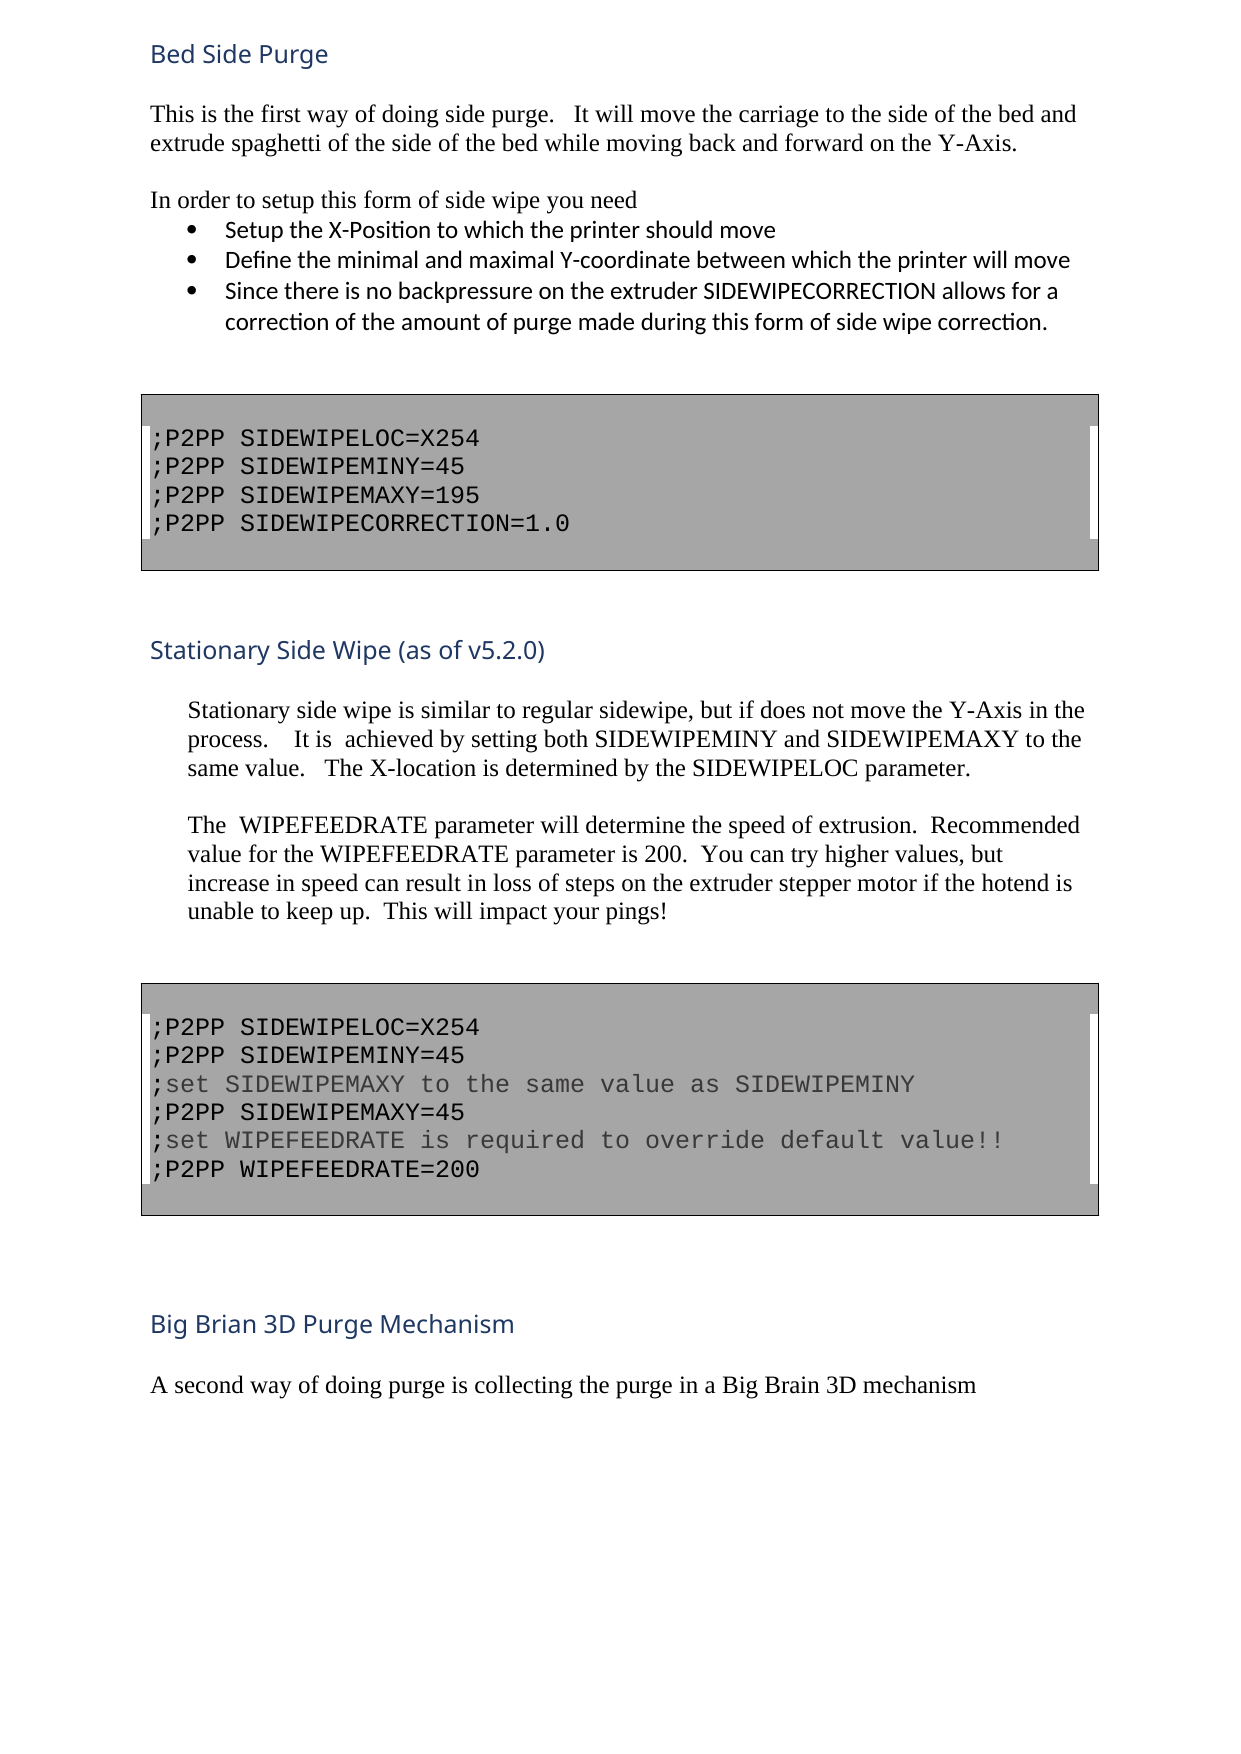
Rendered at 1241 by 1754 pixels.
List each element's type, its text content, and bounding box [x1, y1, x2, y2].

subtitle Bed Side Purge [150, 36, 1090, 70]
text ;set WIPEFEEDRATE is required to override default value!! [150, 1128, 1090, 1156]
list Define the minimal and maximal Y-coordinate between which the printer will move [187, 244, 1090, 275]
text ;set SIDEWIPEMAXY to the same value as SIDEWIPEMINY [150, 1071, 1090, 1099]
text ;P2PP WIPEFEEDRATE=200 [150, 1156, 1090, 1181]
text In order to setup this form of side wipe you need [150, 185, 1090, 214]
text This is the first way of doing side purge. It will move the carriage to the side of the bed and extrude spaghetti of the side of the bed while moving back and forward on the Y-Axis. [150, 99, 1090, 157]
subtitle Big Brian 3D Purge Mechanism [150, 1307, 1090, 1341]
list Since there is no backpressure on the extruder SIDEWIPECORRECTION allows for a correction of the amount of purge made during this form of side wipe correction. [187, 275, 1090, 336]
text ;P2PP SIDEWIPEMAXY=195 [150, 482, 1090, 511]
text ;P2PP SIDEWIPELOC=X254 [150, 426, 1090, 454]
text ;P2PP SIDEWIPEMINY=45 [150, 454, 1090, 482]
text Stationary side wipe is similar to regular sidewipe, but if does not move the Y-Axis in the process. It is achieved by setting both SIDEWIPEMINY and SIDEWIPEMAXY to the same value. The X-location is determined by the SIDEWIPELOC parameter. [187, 695, 1090, 781]
text ;P2PP SIDEWIPEMINY=45 [150, 1043, 1090, 1071]
text A second way of doing purge is collecting the purge in a Big Brain 3D mechanism [150, 1370, 1090, 1398]
subtitle Stationary Side Wipe (as of v5.2.0) [150, 632, 1090, 666]
text ;P2PP SIDEWIPEMAXY=45 [150, 1099, 1090, 1128]
text ;P2PP SIDEWIPELOC=X254 [150, 1014, 1090, 1043]
text The WIPEFEEDRATE parameter will determine the speed of extrusion. Recommended value for the WIPEFEEDRATE parameter is 200. You can try higher values, but increase in speed can result in loss of steps on the extruder stepper motor if the hotend is unable to keep up. This will impact your pings! [187, 810, 1090, 925]
list Setup the X-Position to which the printer should move [187, 214, 1090, 244]
text ;P2PP SIDEWIPECORRECTION=1.0 [150, 511, 1090, 536]
